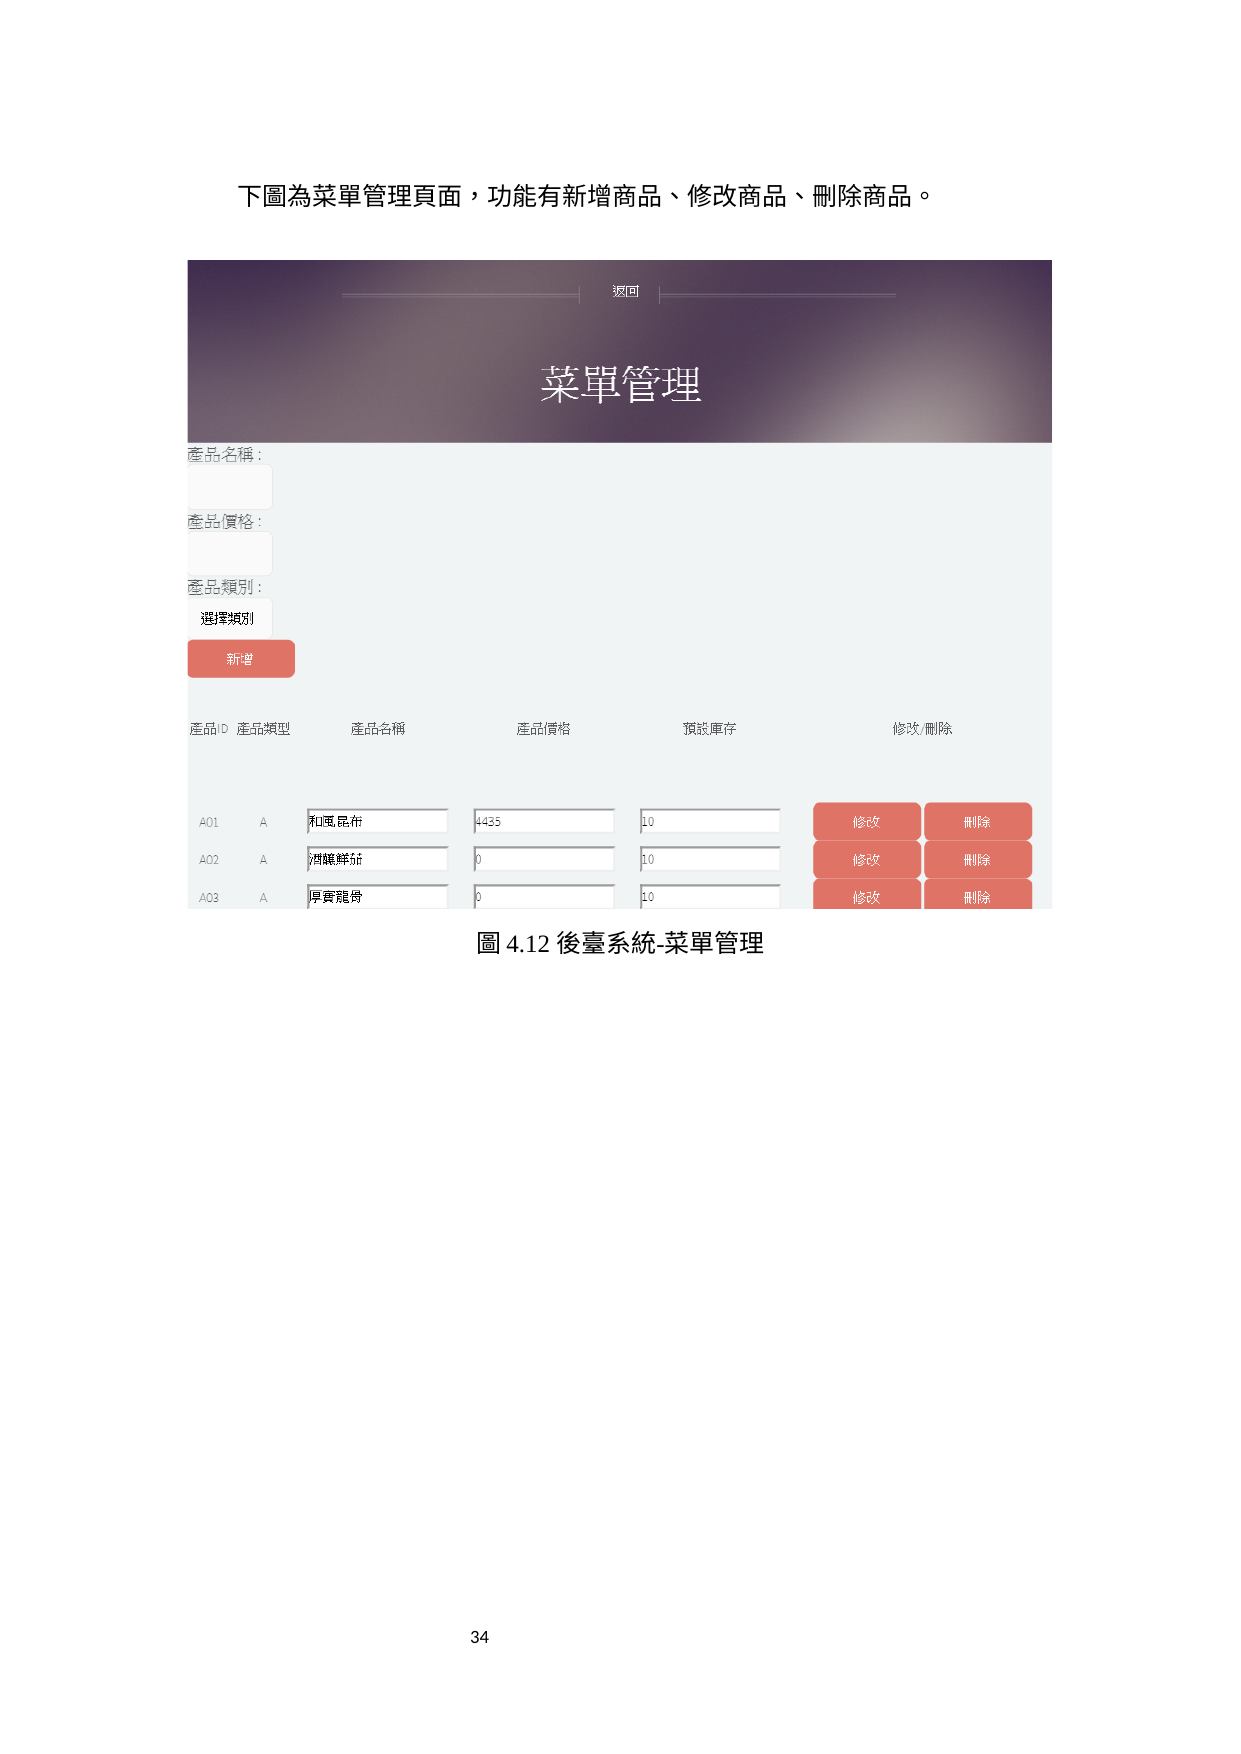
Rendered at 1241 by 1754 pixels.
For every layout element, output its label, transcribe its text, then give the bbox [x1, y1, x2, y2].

text 下圖為菜單管理頁面，功能有新增商品、修改商品、刪除商品。 [187, 162, 1053, 227]
text 圖4.12 後臺系統-菜單管理 [187, 909, 1053, 974]
picture [187, 260, 1053, 909]
